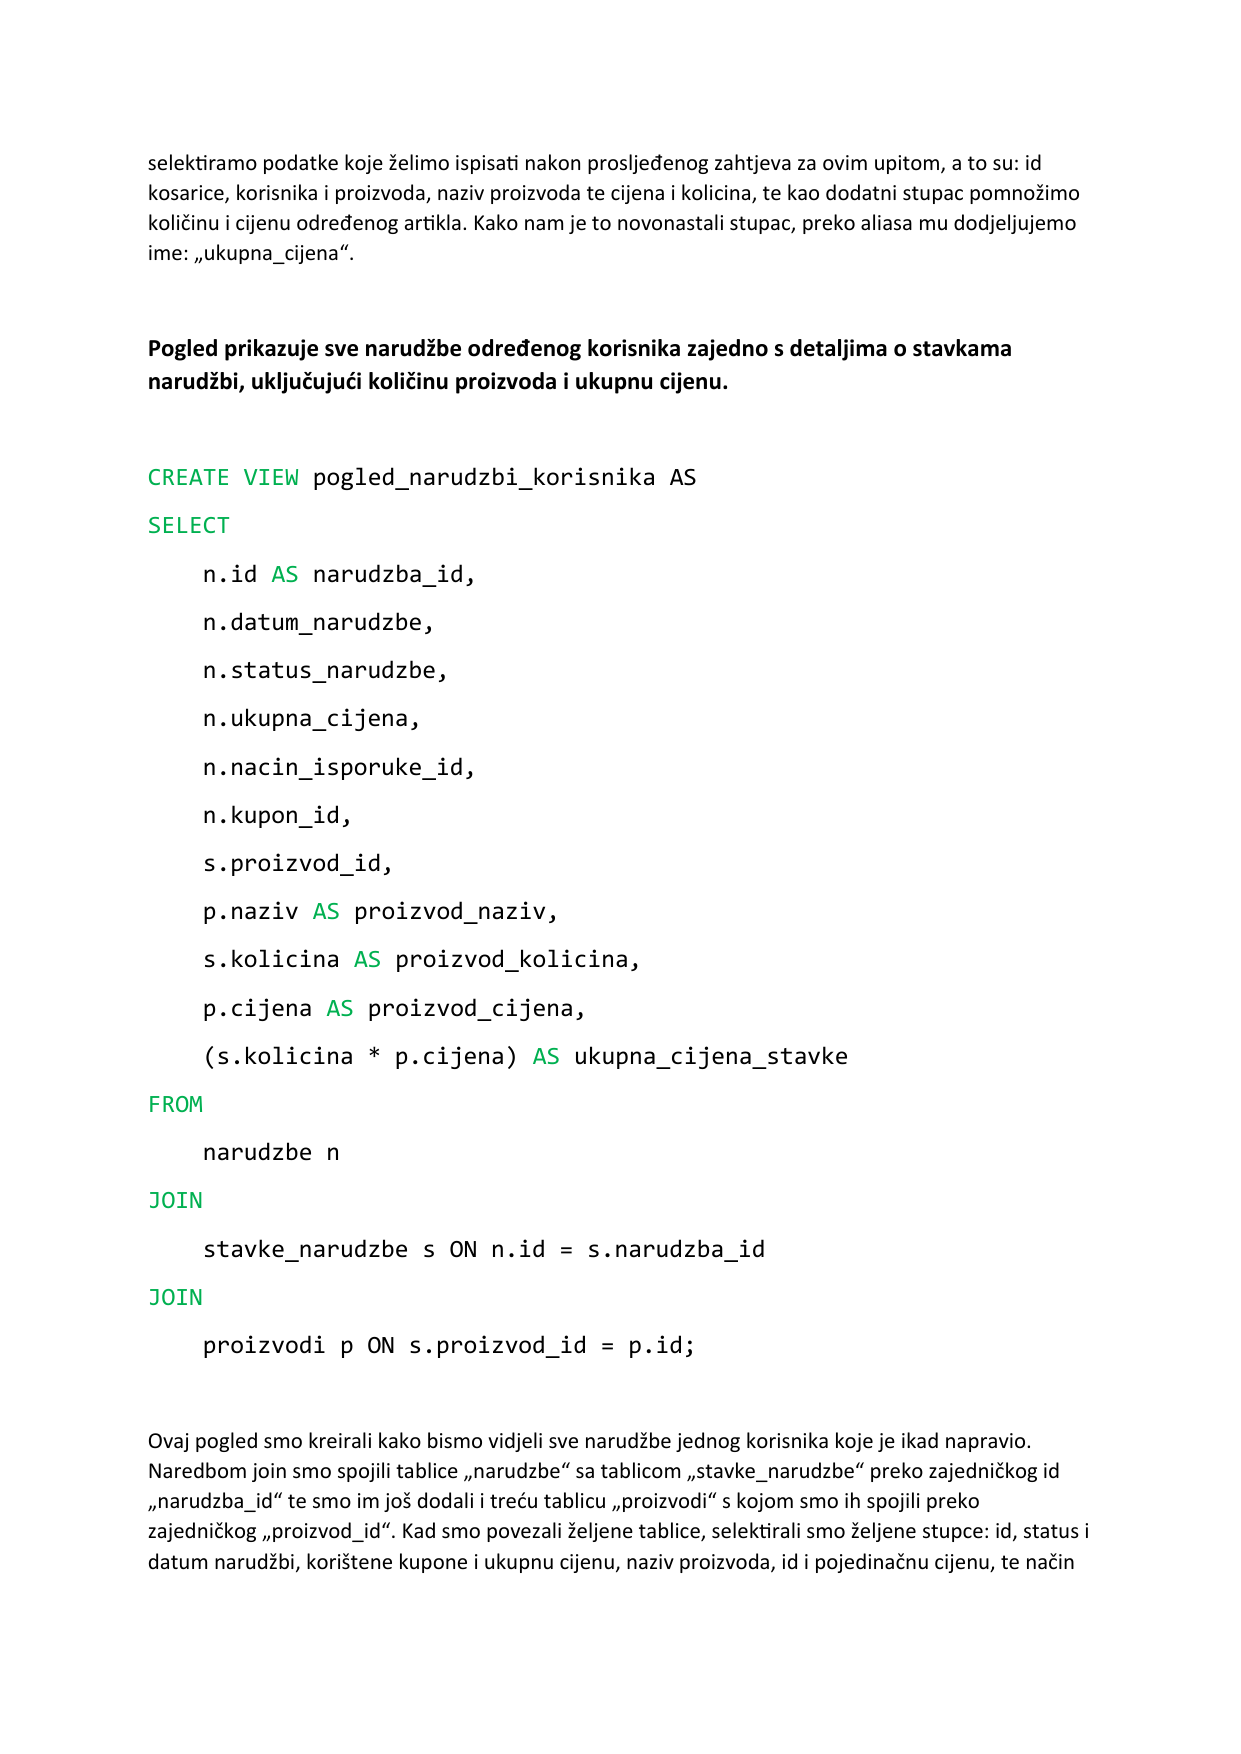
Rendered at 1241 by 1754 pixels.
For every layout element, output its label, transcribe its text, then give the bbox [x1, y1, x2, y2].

text n.ukupna_cijena, [148, 704, 1093, 733]
text n.datum_narudzbe, [148, 607, 1093, 637]
text stavke_narudzbe s ON n.id = s.narudzba_id [148, 1234, 1093, 1264]
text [148, 148, 1093, 266]
text s.kolicina AS proizvod_kolicina, [148, 945, 1093, 974]
text CREATE VIEW pogled_narudzbi_korisnika AS [148, 463, 1093, 492]
text JOIN [148, 1283, 1093, 1312]
text n.kupon_id, [148, 800, 1093, 829]
text narudzbe n [148, 1138, 1093, 1167]
text n.nacin_isporuke_id, [148, 752, 1093, 781]
text FROM [148, 1090, 1093, 1119]
text n.id AS narudzba_id, [148, 559, 1093, 588]
text (s.kolicina * p.cijena) AS ukupna_cijena_stavke [148, 1041, 1093, 1071]
text JOIN [148, 1186, 1093, 1215]
text proizvodi p ON s.proizvod_id = p.id; [148, 1331, 1093, 1360]
text p.cijena AS proizvod_cijena, [148, 993, 1093, 1022]
text n.status_narudzbe, [148, 656, 1093, 685]
text p.naziv AS proizvod_naziv, [148, 897, 1093, 926]
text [148, 1426, 1093, 1575]
text Pogled prikazuje sve narudžbe određenog korisnika zajedno s detaljima o stavkama narudžbi, uključujući količinu proizvoda i ukupnu cijenu. [148, 332, 1093, 395]
text s.proizvod_id, [148, 848, 1093, 878]
text SELECT [148, 511, 1093, 540]
